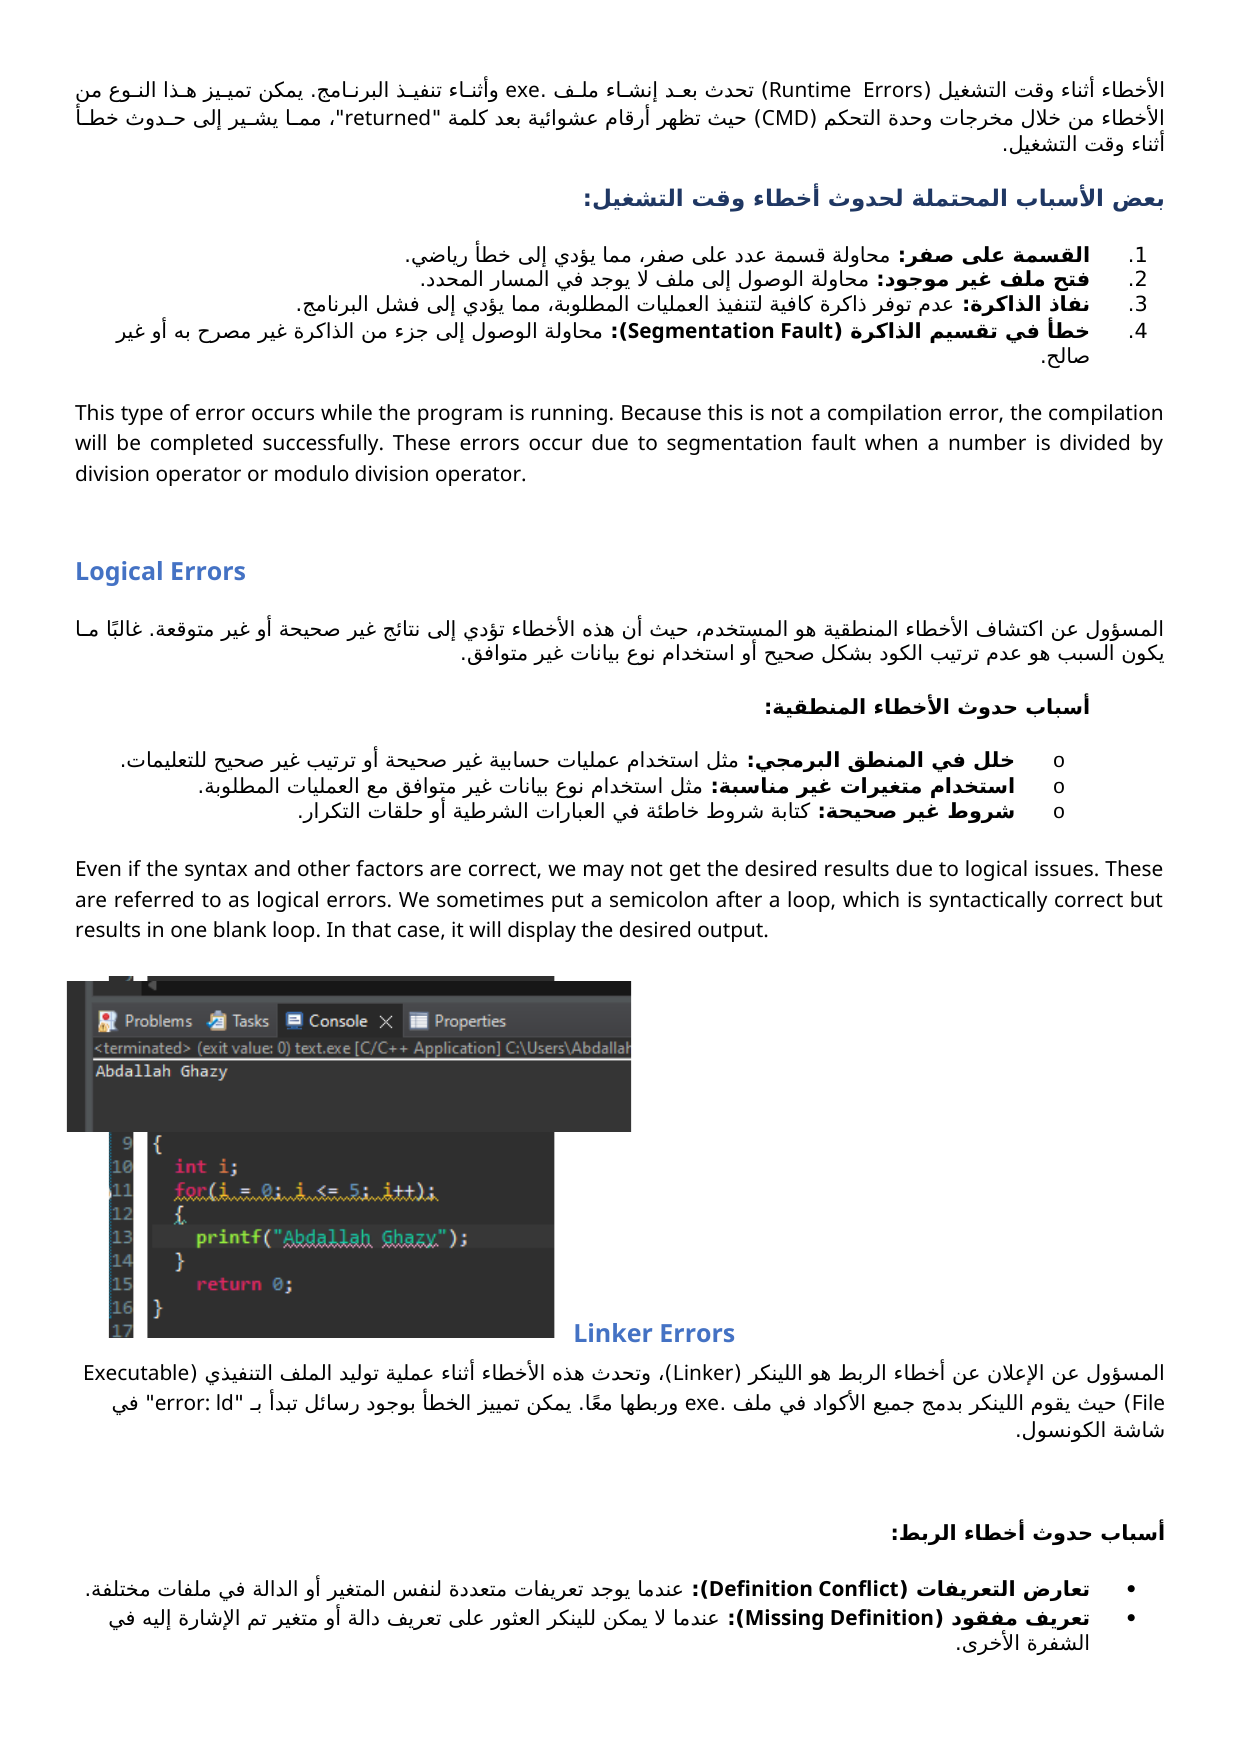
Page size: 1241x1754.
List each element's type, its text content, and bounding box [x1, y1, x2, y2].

text This type of error occurs while the program is running. Because this is not a compilation error, the compilation will be completed successfully. These errors occur due to segmentation fault when a number is divided by division operator or modulo division operator. [75, 398, 1165, 488]
text Logical Errors [75, 554, 1165, 588]
text الأخطاء أثناء وقت التشغيل (Runtime Errors) تحدث بعد إنشاء ملف .exe وأثناء تنفيذ البرنامج. يمكن تمييز هذا النوع من الأخطاء من خلال مخرجات وحدة التحكم (CMD) حيث تظهر أرقام عشوائية بعد كلمة "returned"، مما يشير إلى حدوث خطأ أثناء وقت التشغيل. [75, 75, 1165, 156]
list خلل في المنطق البرمجي: مثل استخدام عمليات حسابية غير صحيحة أو ترتيب غير صحيح للتعليمات. [75, 748, 1053, 774]
list نفاذ الذاكرة: عدم توفر ذاكرة كافية لتنفيذ العمليات المطلوبة، مما يؤدي إلى فشل البرنامج. [75, 292, 1128, 316]
list تعارض التعريفات (Definition Conflict): عندما يوجد تعريفات متعددة لنفس المتغير أو الدالة في ملفات مختلفة. [75, 1574, 1128, 1603]
text Even if the syntax and other factors are correct, we may not get the desired results due to logical issues. These are referred to as logical errors. We sometimes put a semicolon after a loop, which is syntactically correct but results in one blank loop. In that case, it will display the desired output. [75, 854, 1165, 944]
list استخدام متغيرات غير مناسبة: مثل استخدام نوع بيانات غير متوافق مع العمليات المطلوبة. [75, 774, 1053, 799]
list شروط غير صحيحة: كتابة شروط خاطئة في العبارات الشرطية أو حلقات التكرار. [75, 799, 1053, 825]
list القسمة على صفر: محاولة قسمة عدد على صفر، مما يؤدي إلى خطأ رياضي. [75, 243, 1128, 267]
subtitle بعض الأسباب المحتملة لحدوث أخطاء وقت التشغيل: [75, 185, 1165, 212]
list تعريف مفقود (Missing Definition): عندما لا يمكن للينكر العثور على تعريف دالة أو متغير تم الإشارة إليه في الشفرة الأخرى. [75, 1603, 1128, 1656]
picture [65, 976, 631, 1337]
list فتح ملف غير موجود: محاولة الوصول إلى ملف لا يوجد في المسار المحدد. [75, 267, 1128, 292]
text أسباب حدوث الأخطاء المنطقية: [75, 695, 1090, 719]
text أسباب حدوث أخطاء الربط: [75, 1521, 1165, 1545]
text المسؤول عن الإعلان عن أخطاء الربط هو اللينكر (Linker)، وتحدث هذه الأخطاء أثناء عملية توليد الملف التنفيذي (Executable File) حيث يقوم اللينكر بدمج جميع الأكواد في ملف .exe وربطها معًا. يمكن تمييز الخطأ بوجود رسائل تبدأ بـ "error: ld" في شاشة الكونسول. [75, 1358, 1165, 1443]
text المسؤول عن اكتشاف الأخطاء المنطقية هو المستخدم، حيث أن هذه الأخطاء تؤدي إلى نتائج غير صحيحة أو غير متوقعة. غالبًا ما يكون السبب هو عدم ترتيب الكود بشكل صحيح أو استخدام نوع بيانات غير متوافق. [75, 617, 1165, 666]
list خطأ في تقسيم الذاكرة (Segmentation Fault): محاولة الوصول إلى جزء من الذاكرة غير مصرح به أو غير صالح. [75, 316, 1128, 369]
text Linker Errors [75, 1316, 1165, 1350]
